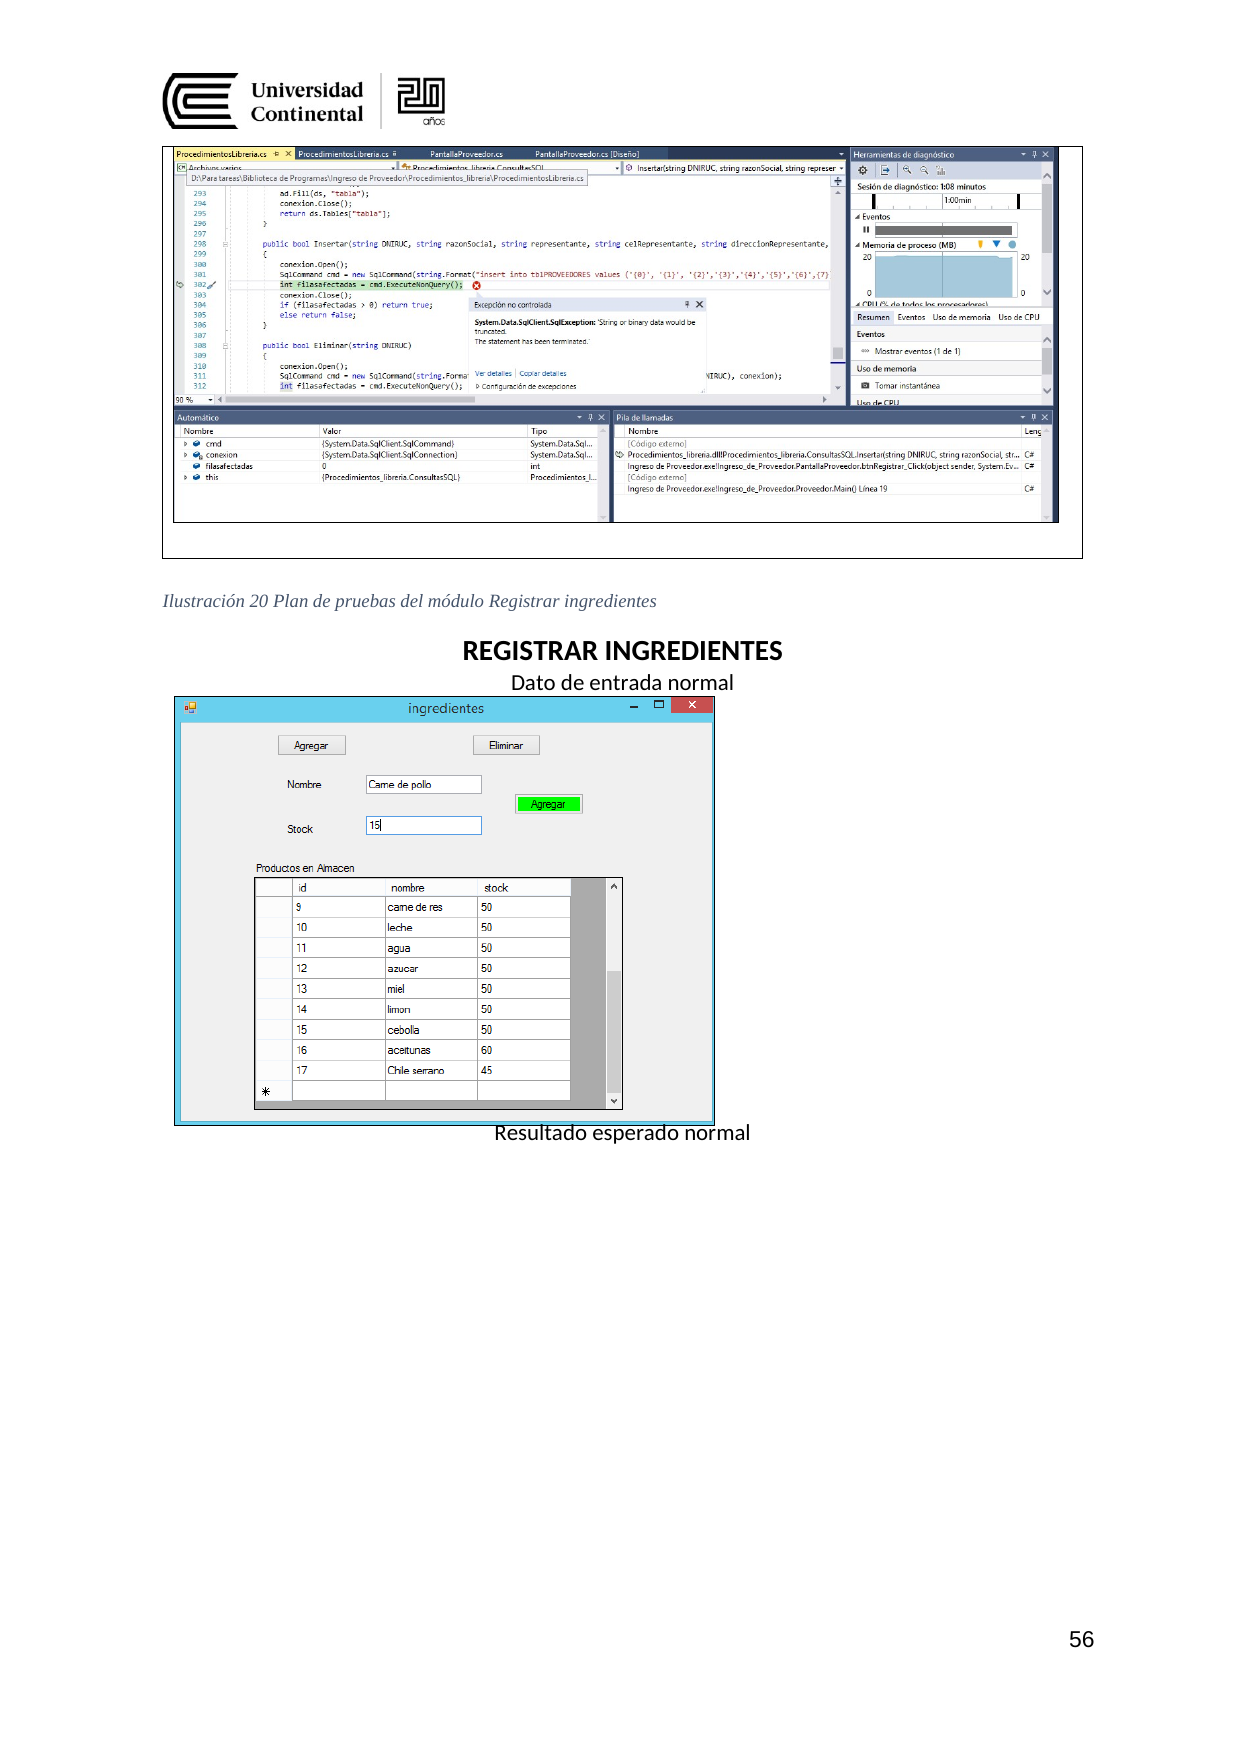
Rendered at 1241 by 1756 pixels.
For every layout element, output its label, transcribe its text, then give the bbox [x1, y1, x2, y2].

text Ilustración 20 Plan de pruebas del módulo Registrar ingredientes [162, 590, 1228, 611]
picture [162, 73, 445, 129]
picture [175, 697, 714, 1125]
picture [174, 147, 1058, 522]
